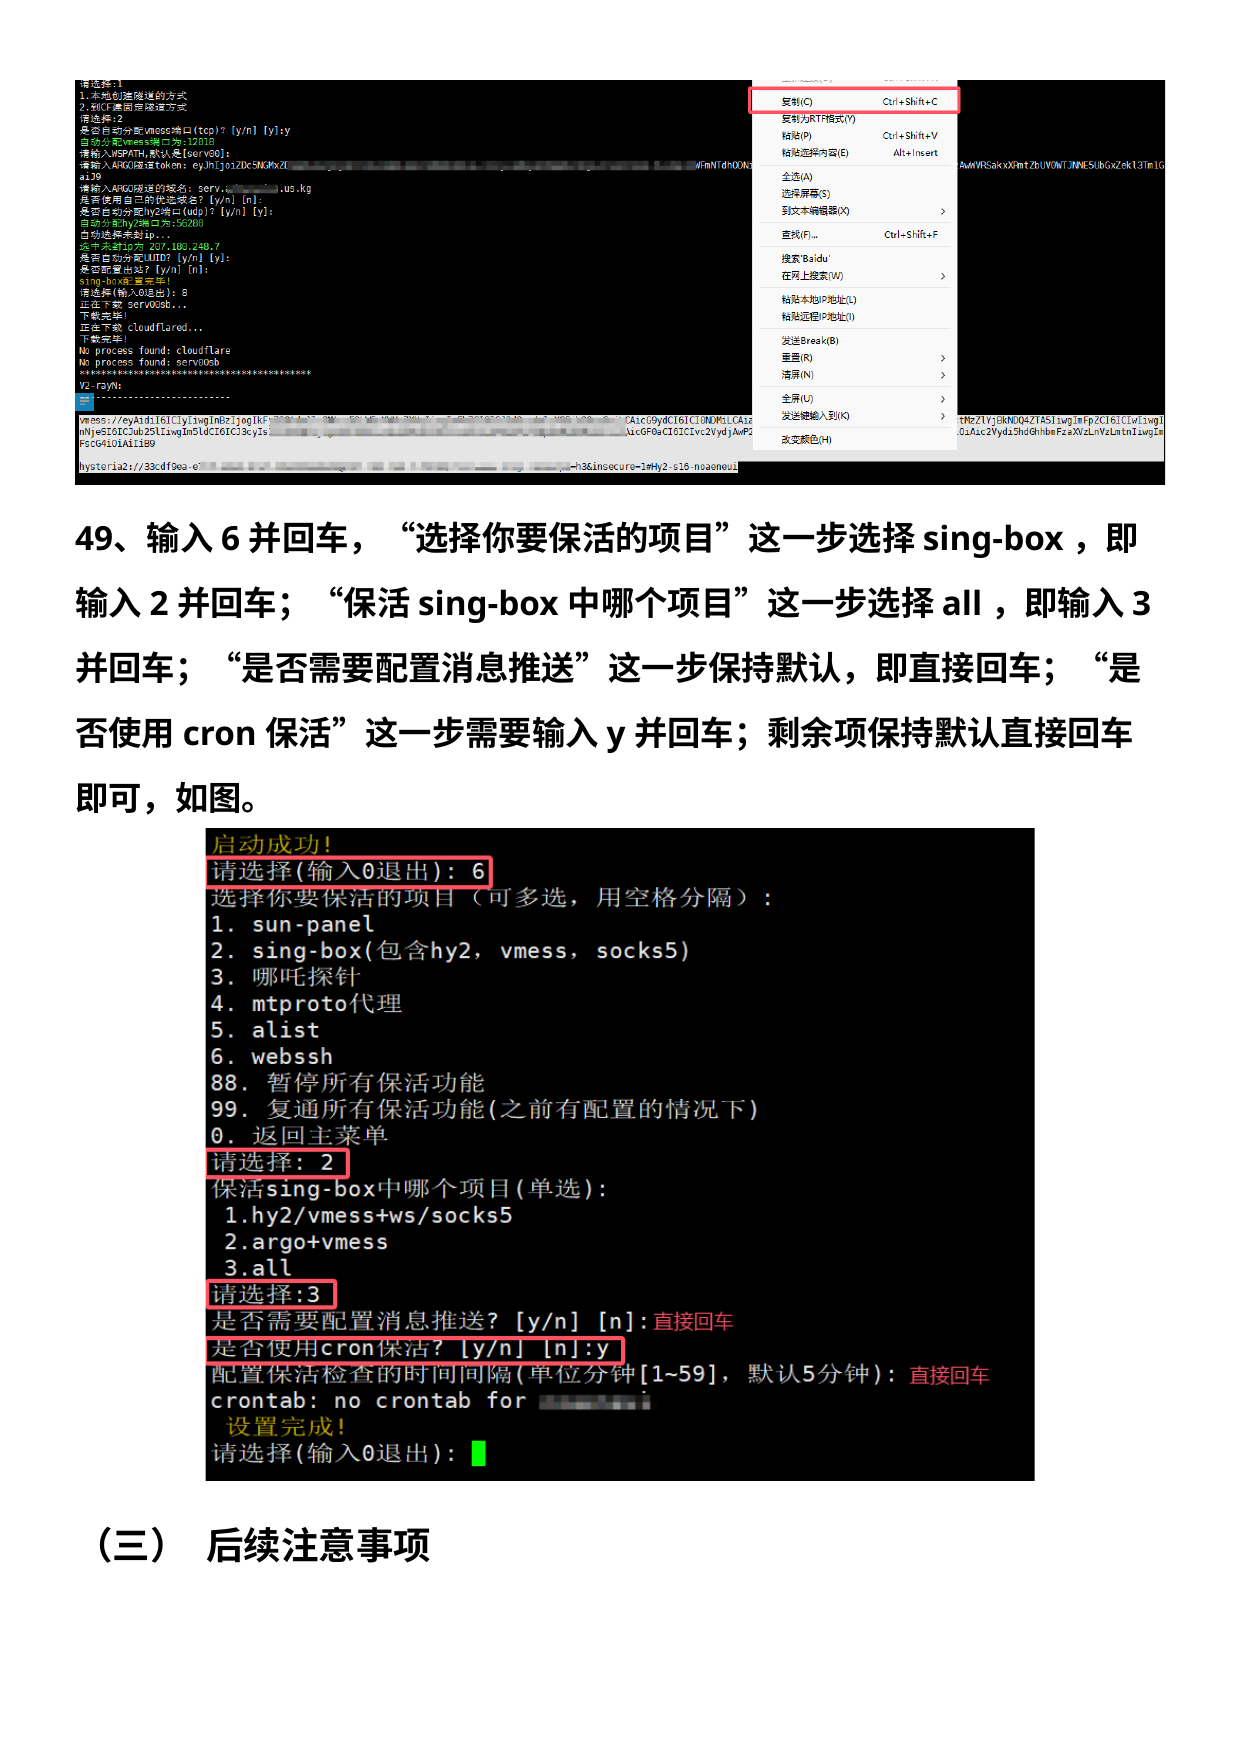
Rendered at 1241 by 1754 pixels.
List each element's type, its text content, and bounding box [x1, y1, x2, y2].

list 后续注意事项 [75, 1511, 1165, 1576]
text 49、输入 6 并回车，“选择你要保活的项目”这一步选择 sing-box ，即输入 2 并回车；“保活 sing-box 中哪个项目”这一步选择 all ，即输入 3 并回车；“是否需要配置消息推送”这一步保持默认，即直接回车；“是否使用 cron 保活”这一步需要输入 y 并回车；剩余项保持默认直接回车即可，如图。 [75, 503, 1165, 828]
picture [75, 80, 1166, 485]
picture [205, 828, 1035, 1481]
